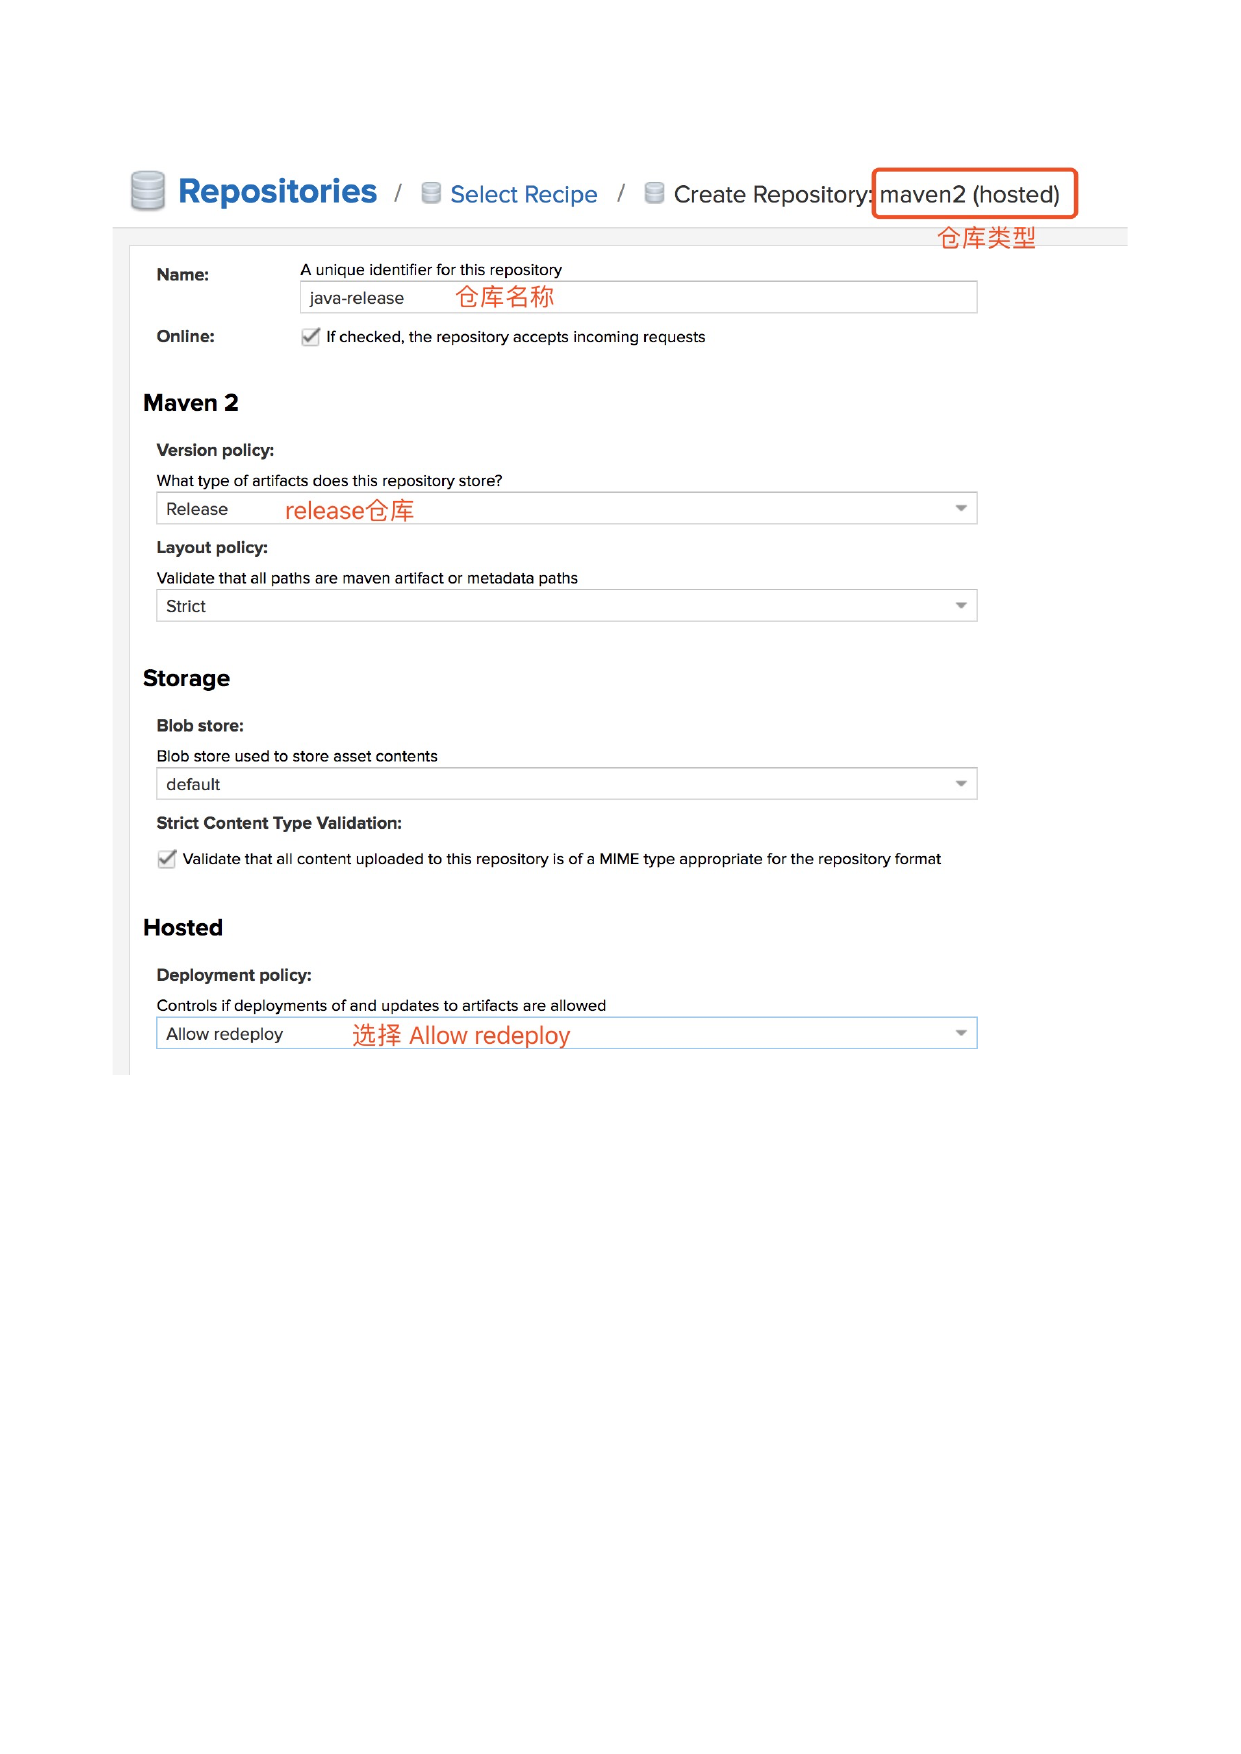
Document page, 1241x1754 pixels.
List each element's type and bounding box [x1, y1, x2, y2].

picture [112, 162, 1128, 1075]
